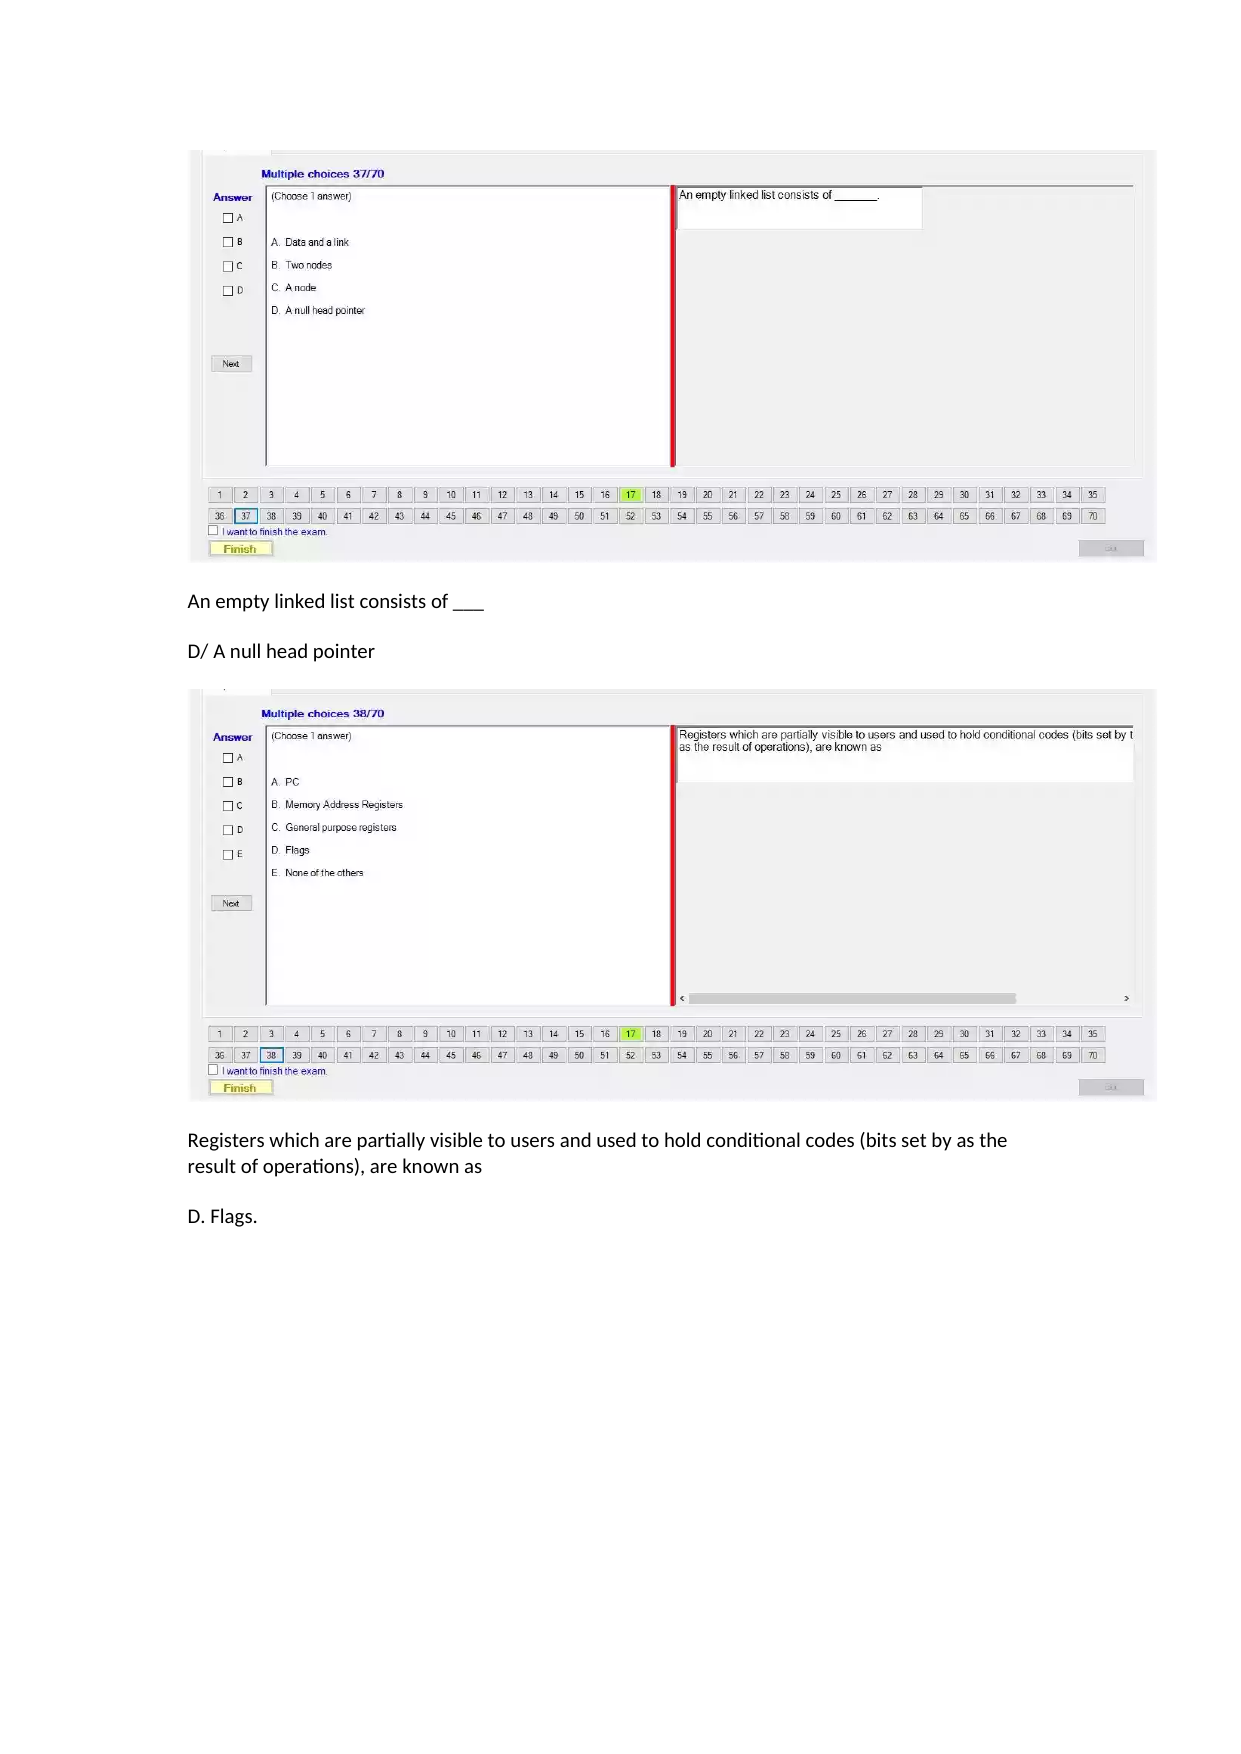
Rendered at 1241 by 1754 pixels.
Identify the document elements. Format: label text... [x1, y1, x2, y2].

text D/ A null head pointer [187, 639, 1053, 664]
picture [187, 150, 1158, 563]
text An empty linked list consists of ___ [187, 588, 1053, 613]
text D. Flags. [187, 1204, 1053, 1229]
picture [187, 689, 1158, 1102]
text Registers which are partially visible to users and used to hold conditional codes (bits set by as the result of operations), are known as [187, 1127, 1053, 1178]
